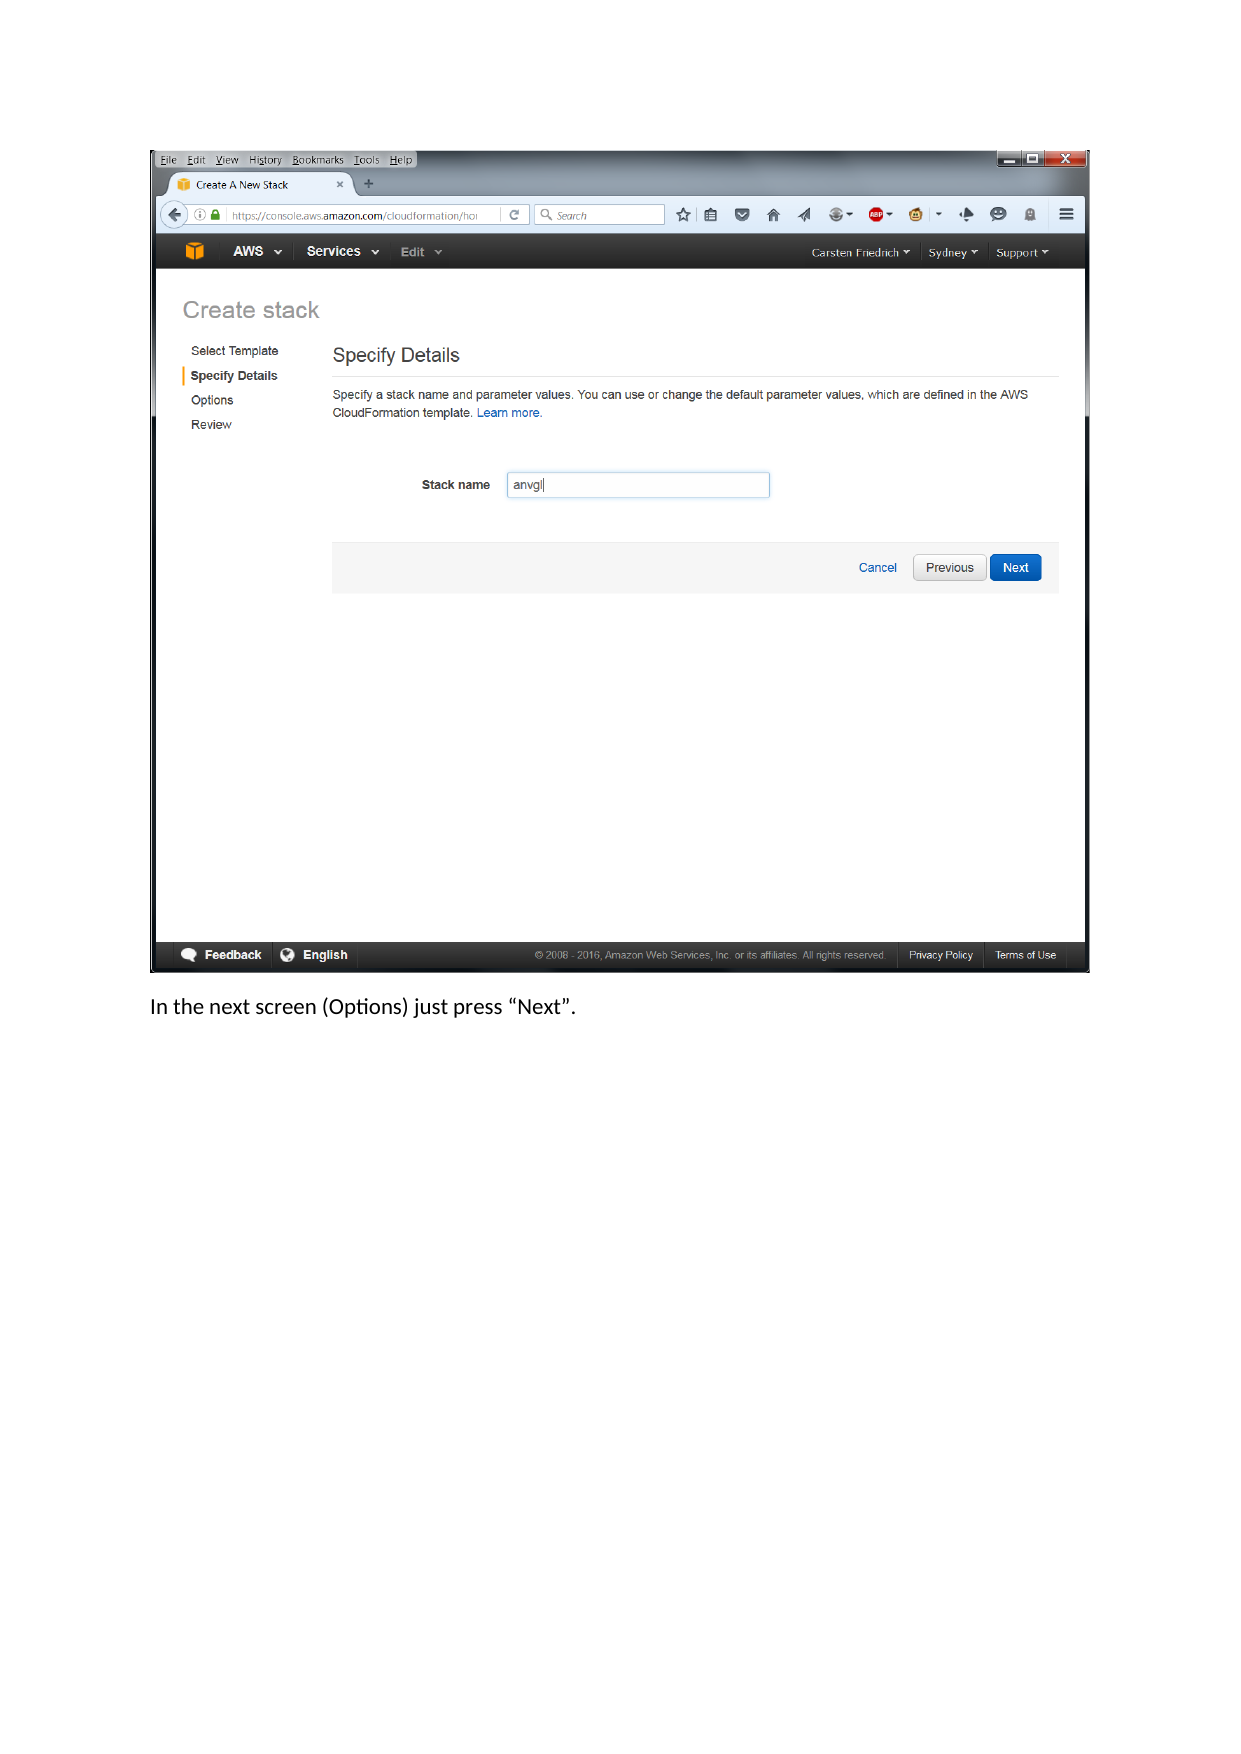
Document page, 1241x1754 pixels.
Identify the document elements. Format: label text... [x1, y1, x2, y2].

text In the next screen (Options) just press “Next”. [150, 992, 1090, 1020]
picture [150, 150, 1090, 973]
